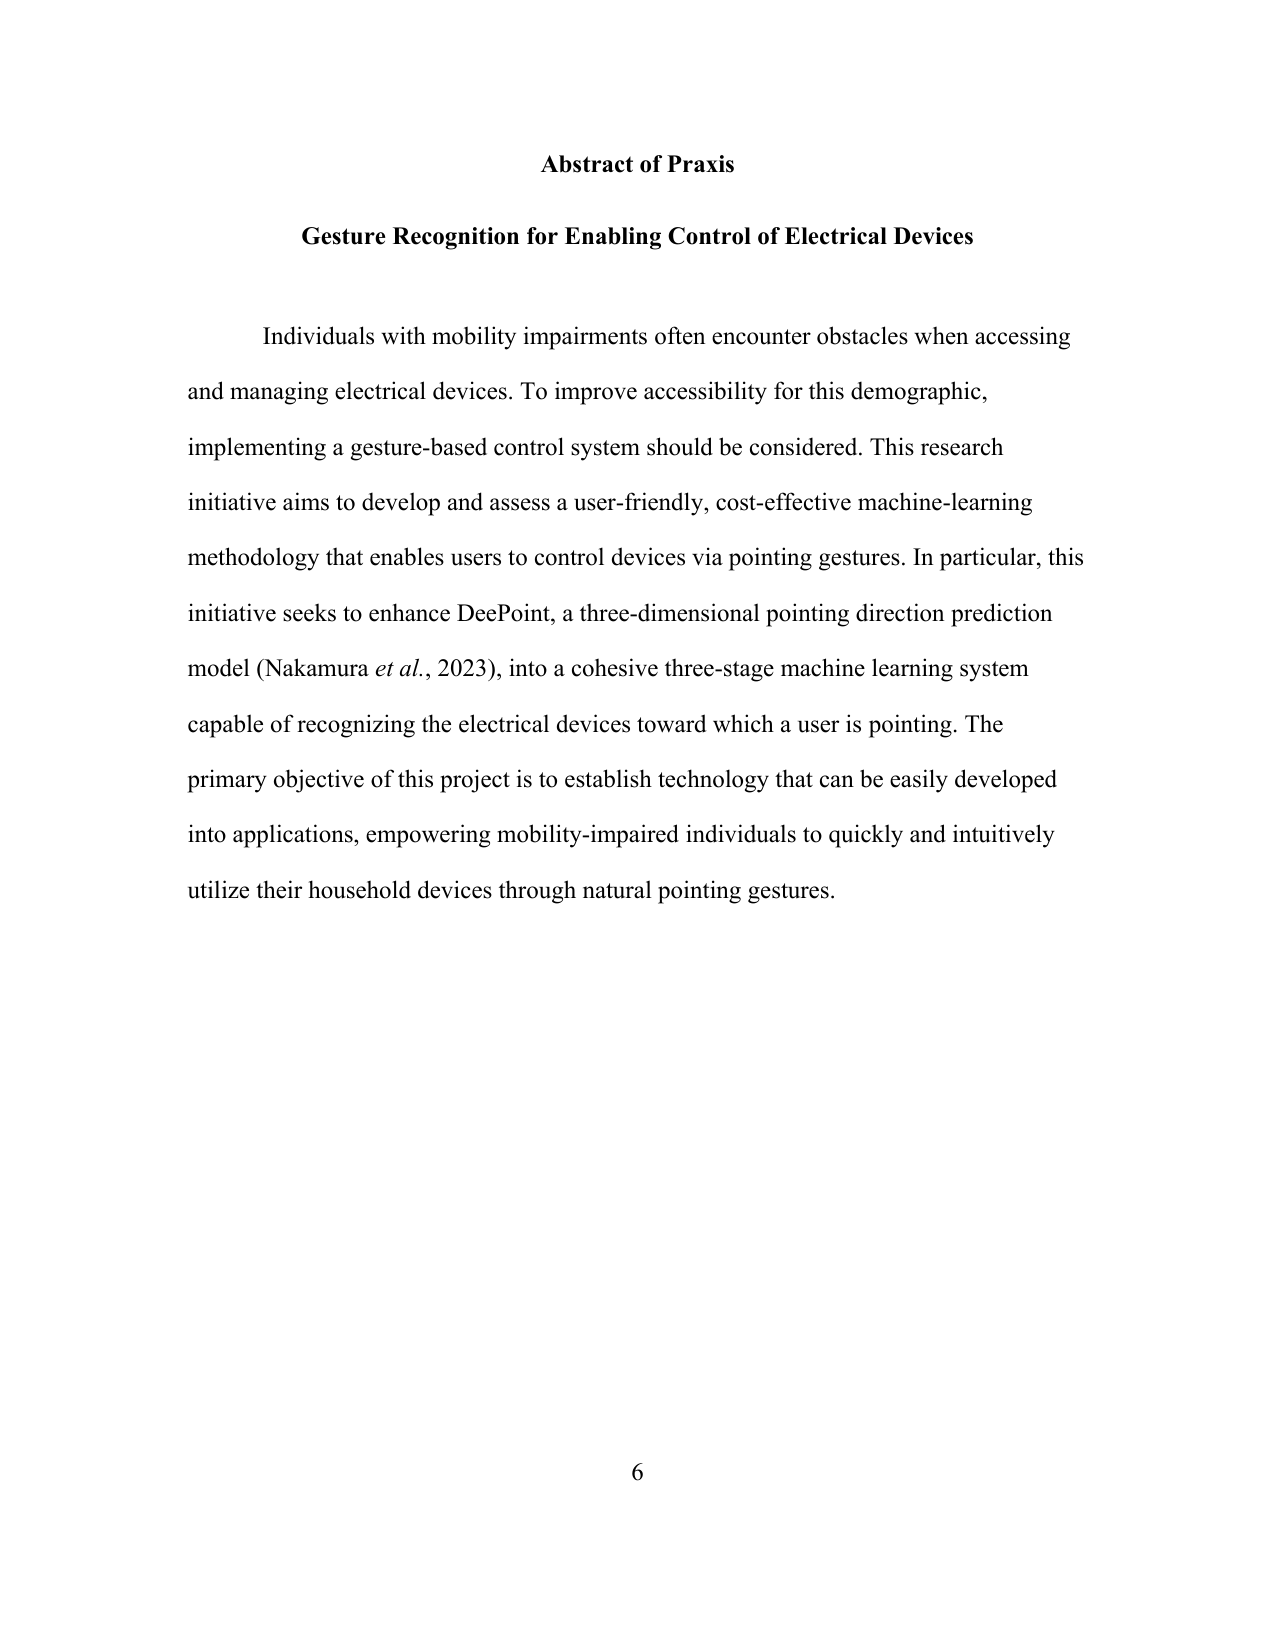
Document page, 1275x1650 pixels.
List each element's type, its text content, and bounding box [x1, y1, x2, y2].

subtitle Abstract of Praxis [187, 150, 1087, 178]
text Individuals with mobility impairments often encounter obstacles when accessing and managing electrical devices. To improve accessibility for this demographic, implementing a gesture-based control system should be considered. This research initiative aims to develop and assess a user-friendly, cost-effective machine-learning methodology that enables users to control devices via pointing gestures. In particular, this initiative seeks to enhance DeePoint, a three-dimensional pointing direction prediction model (Nakamura et al., 2023) into a cohesive three-stage machine learning system capable of recognizing the electrical devices toward which a user is pointing. The primary objective of this project is to establish technology that can be easily developed into applications, empowering mobility-impaired individuals to quickly and intuitively utilize their household devices through natural pointing gestures. [187, 322, 1087, 904]
text Gesture Recognition for Enabling Control of Electrical Devices [187, 222, 1087, 291]
